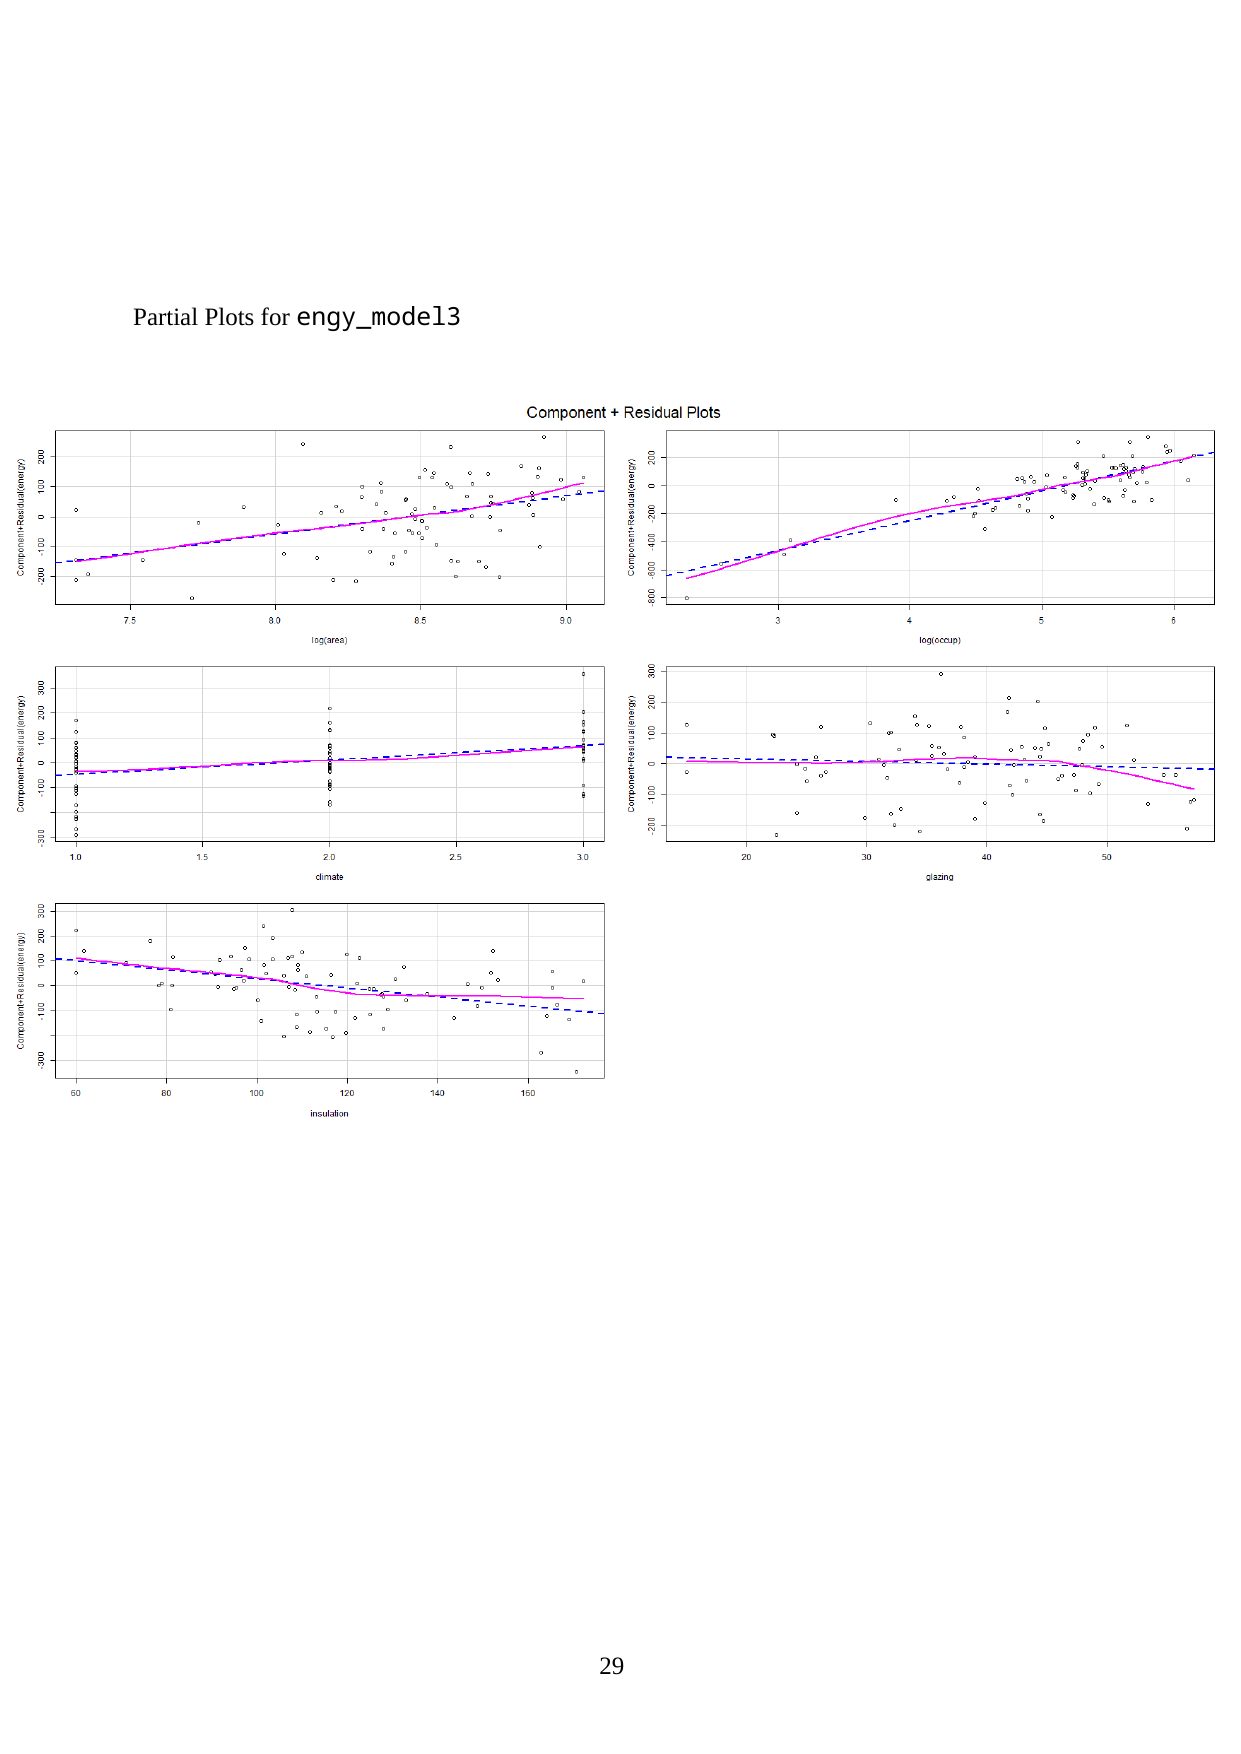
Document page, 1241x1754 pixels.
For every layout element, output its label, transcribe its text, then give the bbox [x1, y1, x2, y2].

picture [14, 404, 1223, 1129]
text Partial Plots for engy_model3 [133, 299, 1090, 333]
